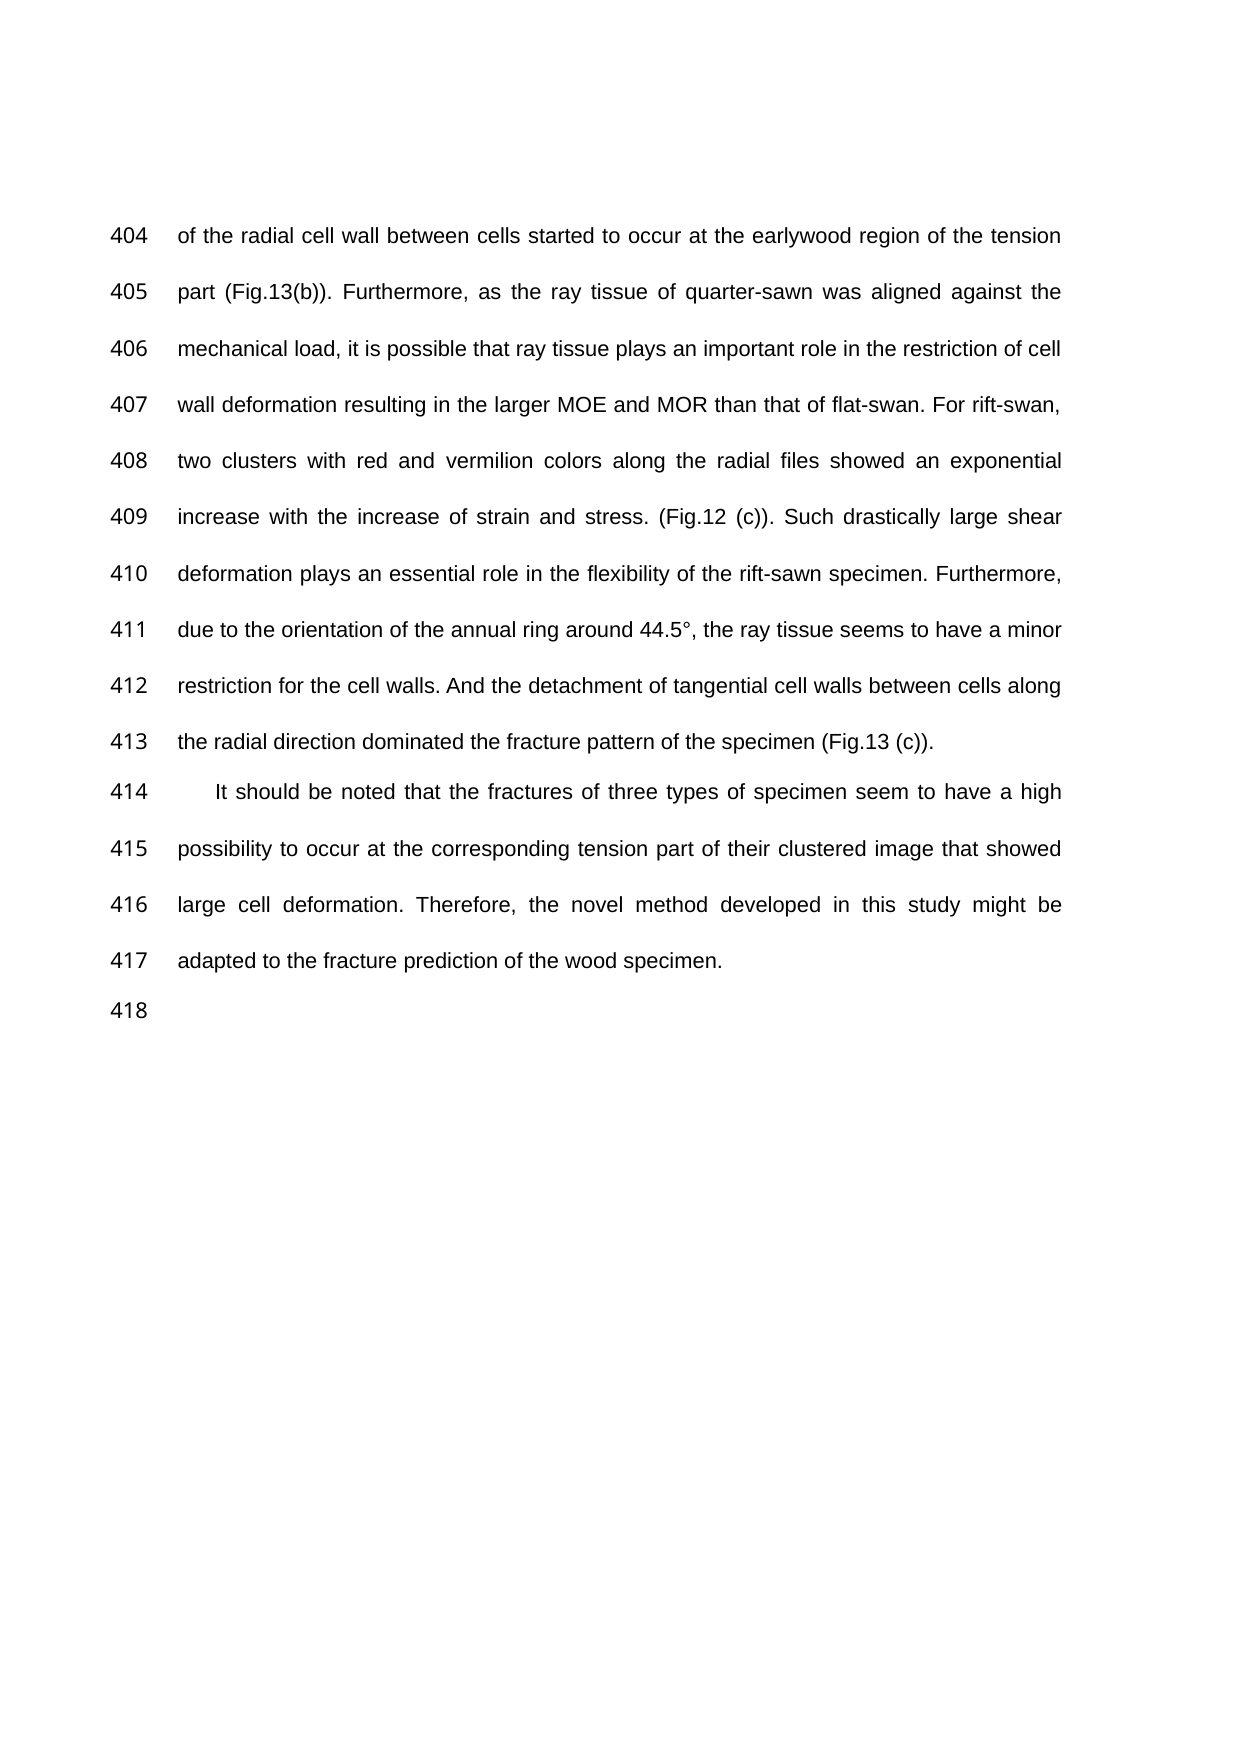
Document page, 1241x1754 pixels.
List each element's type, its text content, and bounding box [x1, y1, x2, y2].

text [177, 217, 1063, 761]
text It should be noted that the fractures of three types of specimen seem to have a high possibility to occur at the corresponding tension part of their clustered image that showed large cell deformation. Therefore, the novel method developed in this study might be adapted to the fracture prediction of the wood specimen. [177, 773, 1063, 979]
